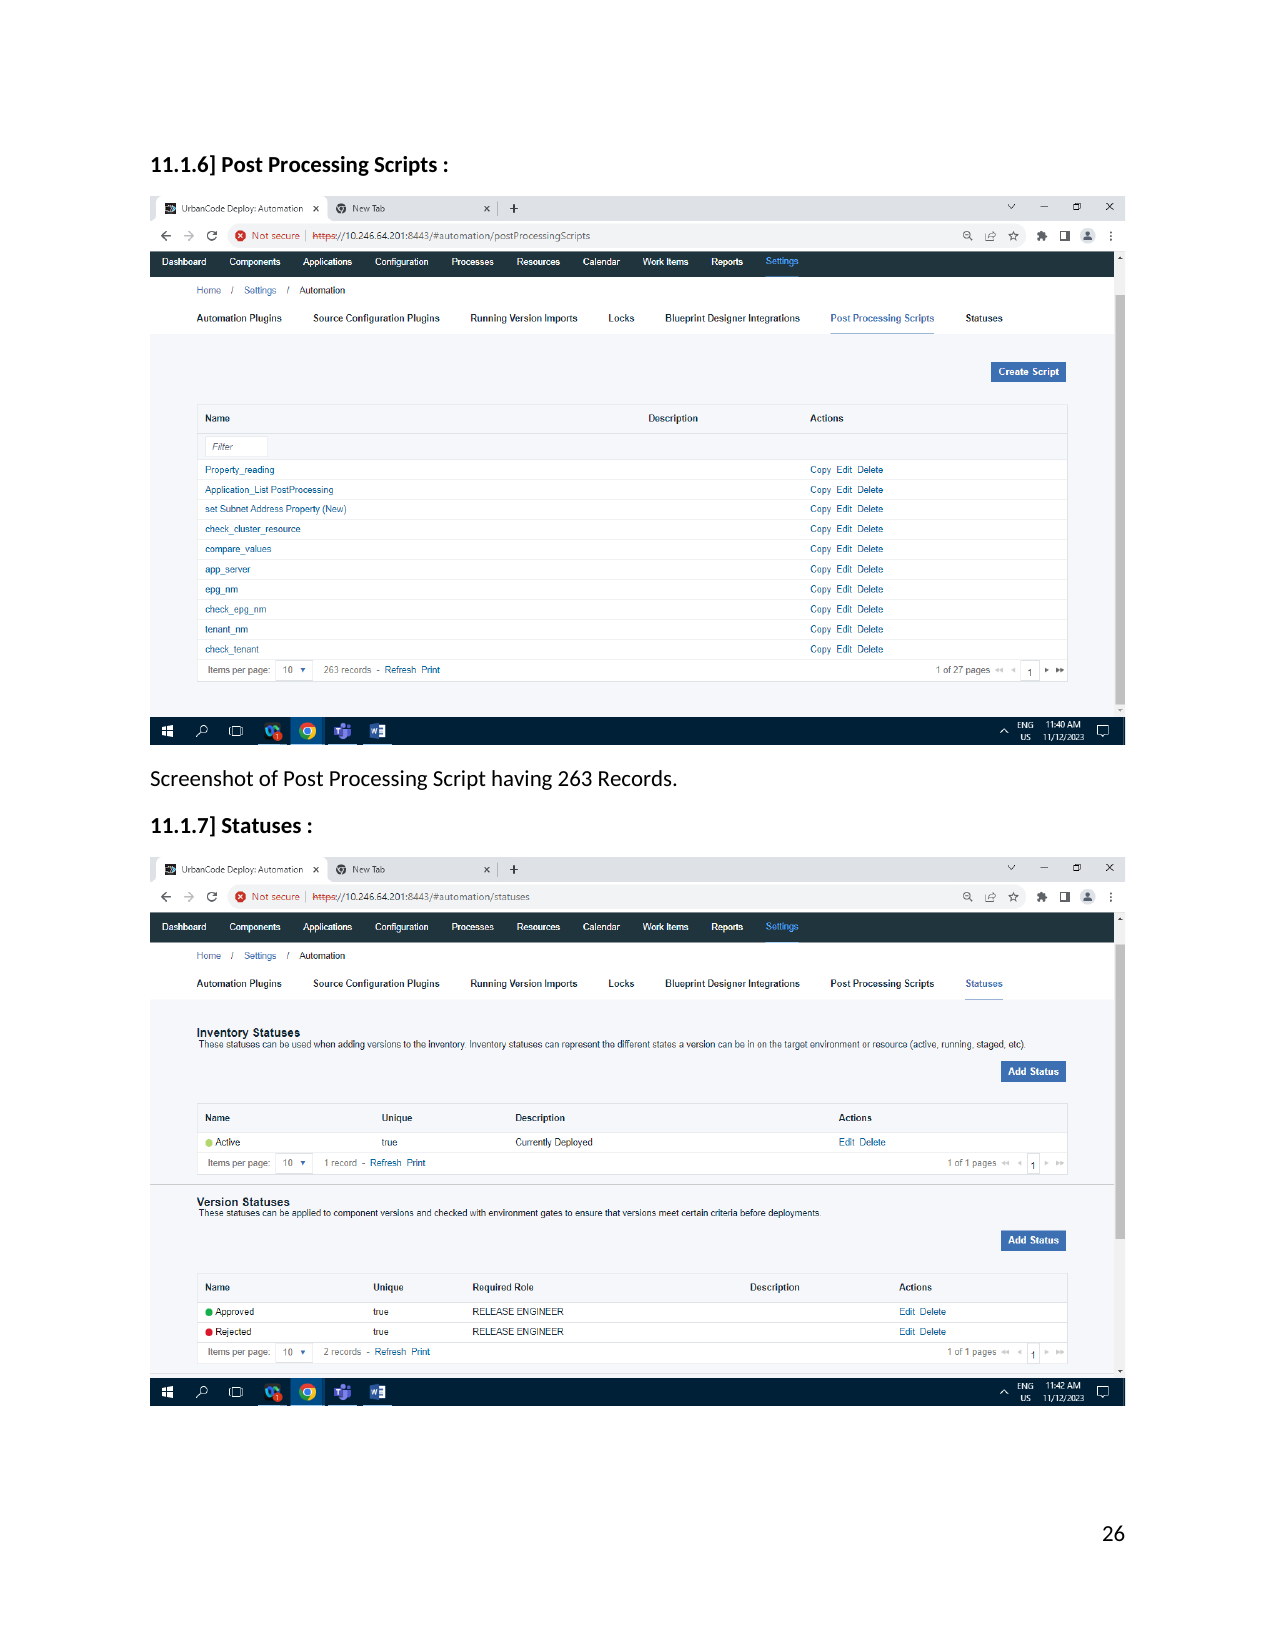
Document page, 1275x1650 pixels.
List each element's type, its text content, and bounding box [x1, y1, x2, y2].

picture [150, 857, 1125, 1406]
text Screenshot of Post Processing Script having 263 Records. [150, 764, 1125, 792]
text 11.1.7] Statuses : [150, 811, 1125, 839]
picture [150, 196, 1125, 745]
text 11.1.6] Post Processing Scripts : [150, 150, 1125, 178]
